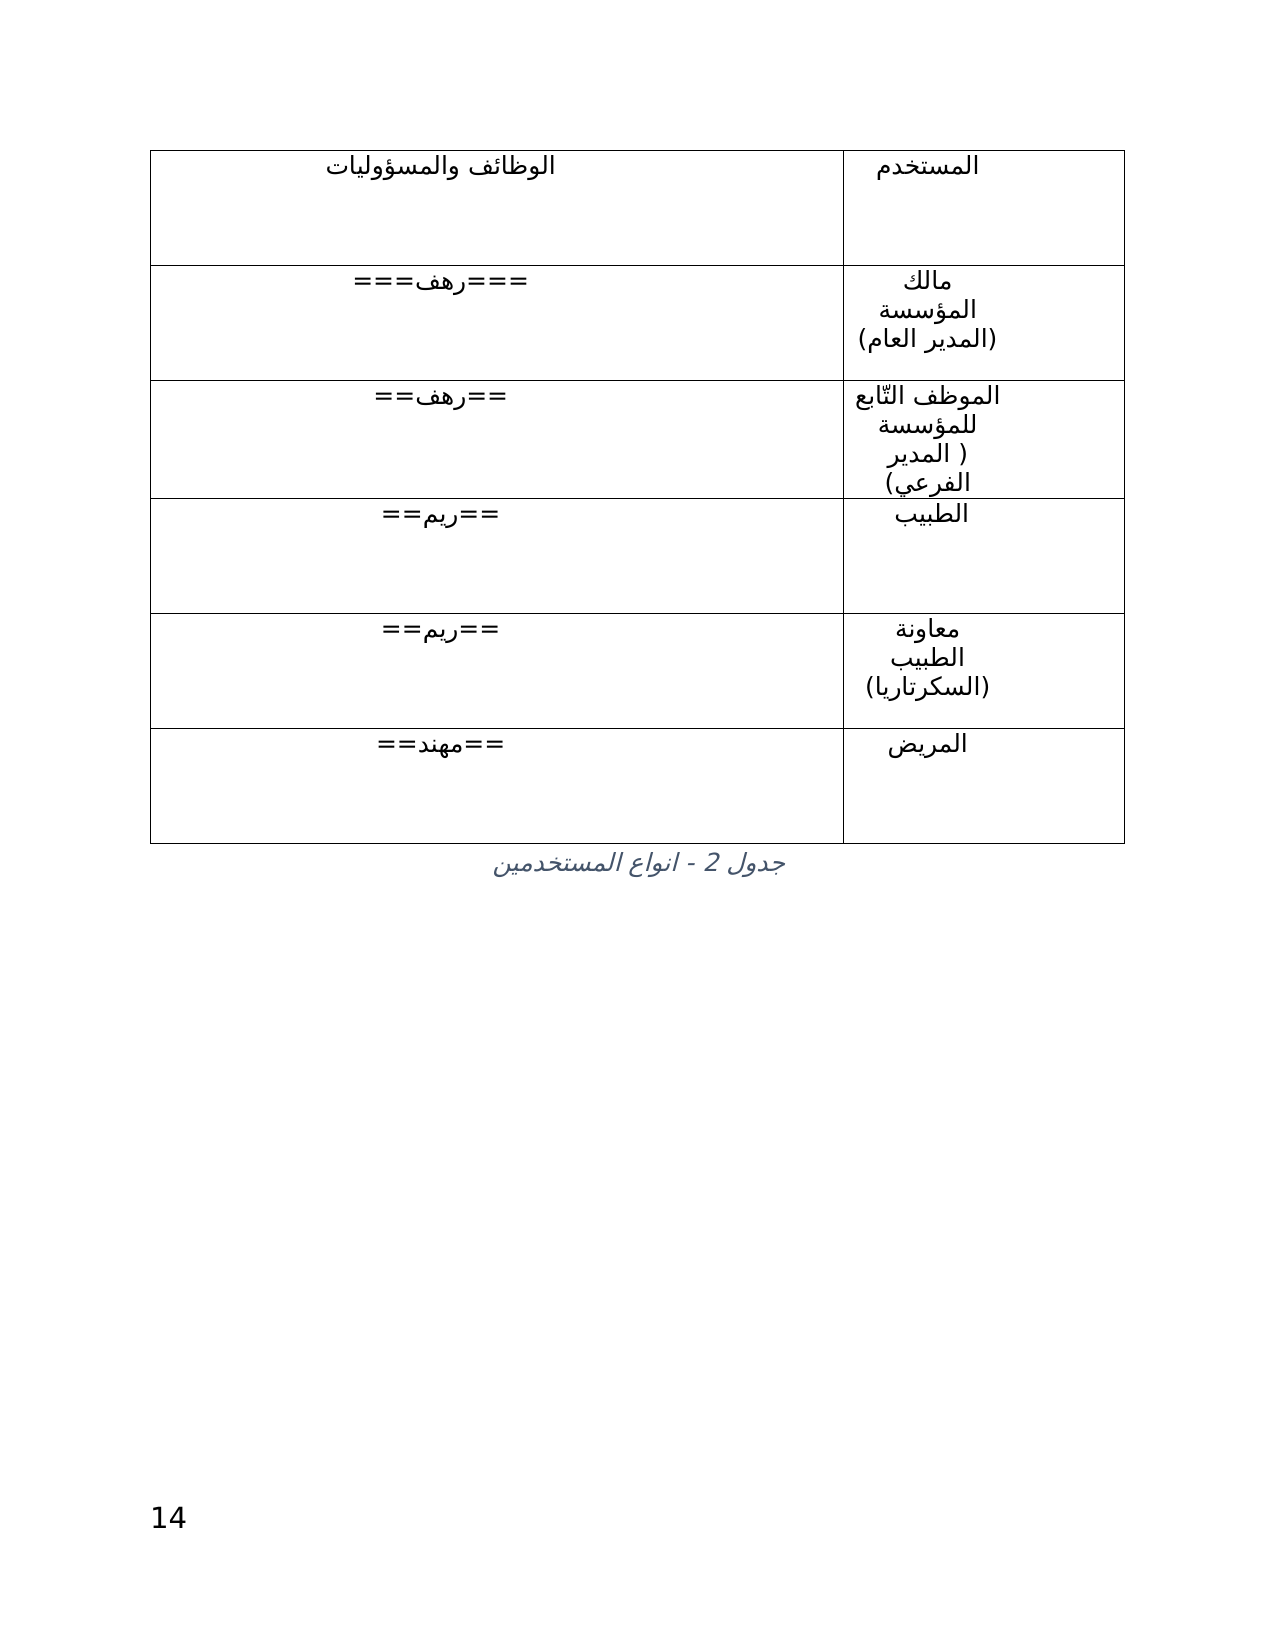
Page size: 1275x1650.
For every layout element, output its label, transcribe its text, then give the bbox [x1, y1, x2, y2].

table_cell الطبيب [844, 499, 1124, 613]
table_cell المريض [844, 729, 1124, 843]
table_cell ==ريم== [151, 614, 843, 728]
table_cell الموظف التّابع للمؤسسة ( المدير الفرعي) [844, 381, 1124, 498]
table_cell ==ريم== [151, 499, 843, 613]
table_cell ==رهف== [151, 381, 843, 498]
table_cell ===رهف=== [151, 266, 843, 380]
table_cell ==مهند== [151, 729, 843, 843]
table_header الوظائف والمسؤوليات [151, 151, 843, 265]
table_cell معاونة الطبيب (السكرتاريا) [844, 614, 1124, 728]
table_cell مالك المؤسسة (المدير العام) [844, 266, 1124, 380]
table_header المستخدم [844, 151, 1124, 265]
